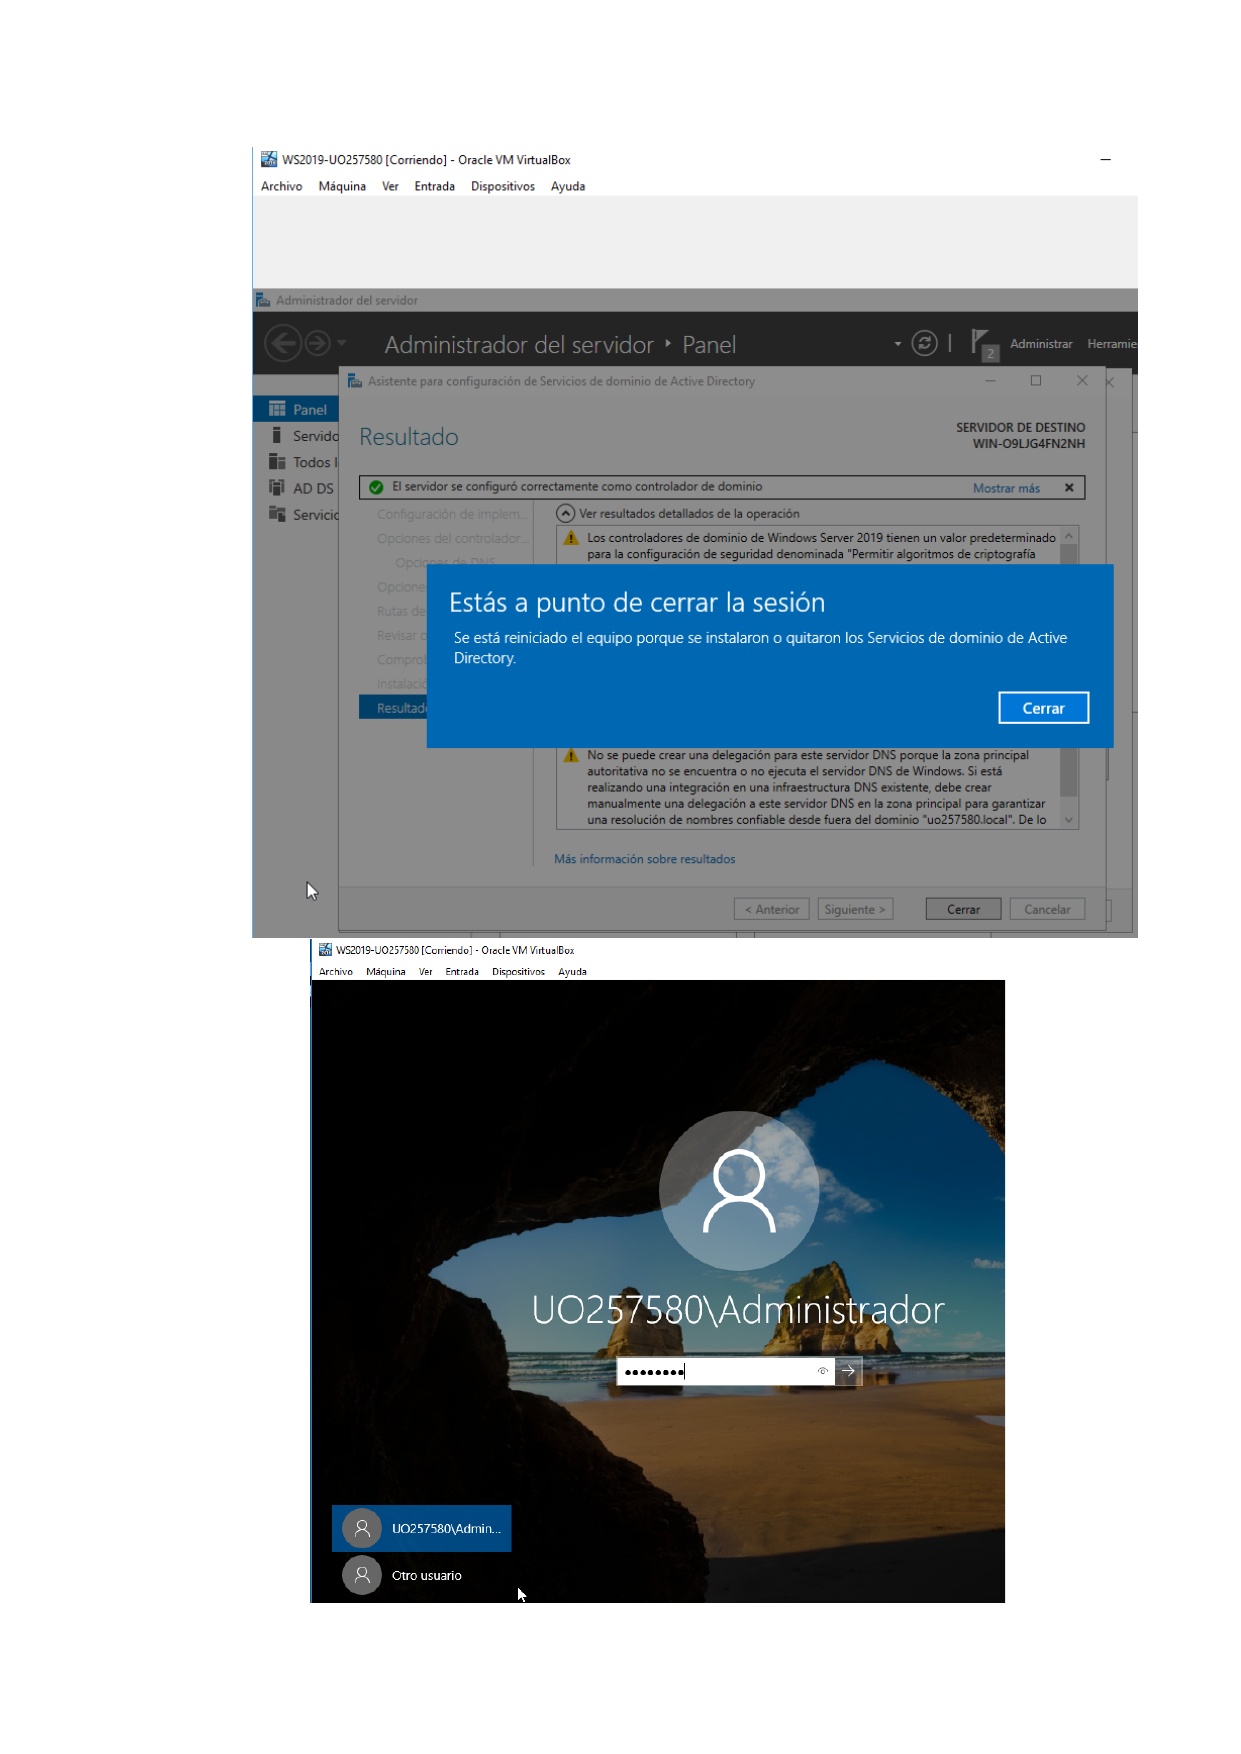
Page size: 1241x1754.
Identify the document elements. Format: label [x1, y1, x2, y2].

picture [310, 939, 1005, 1603]
picture [252, 147, 1138, 938]
